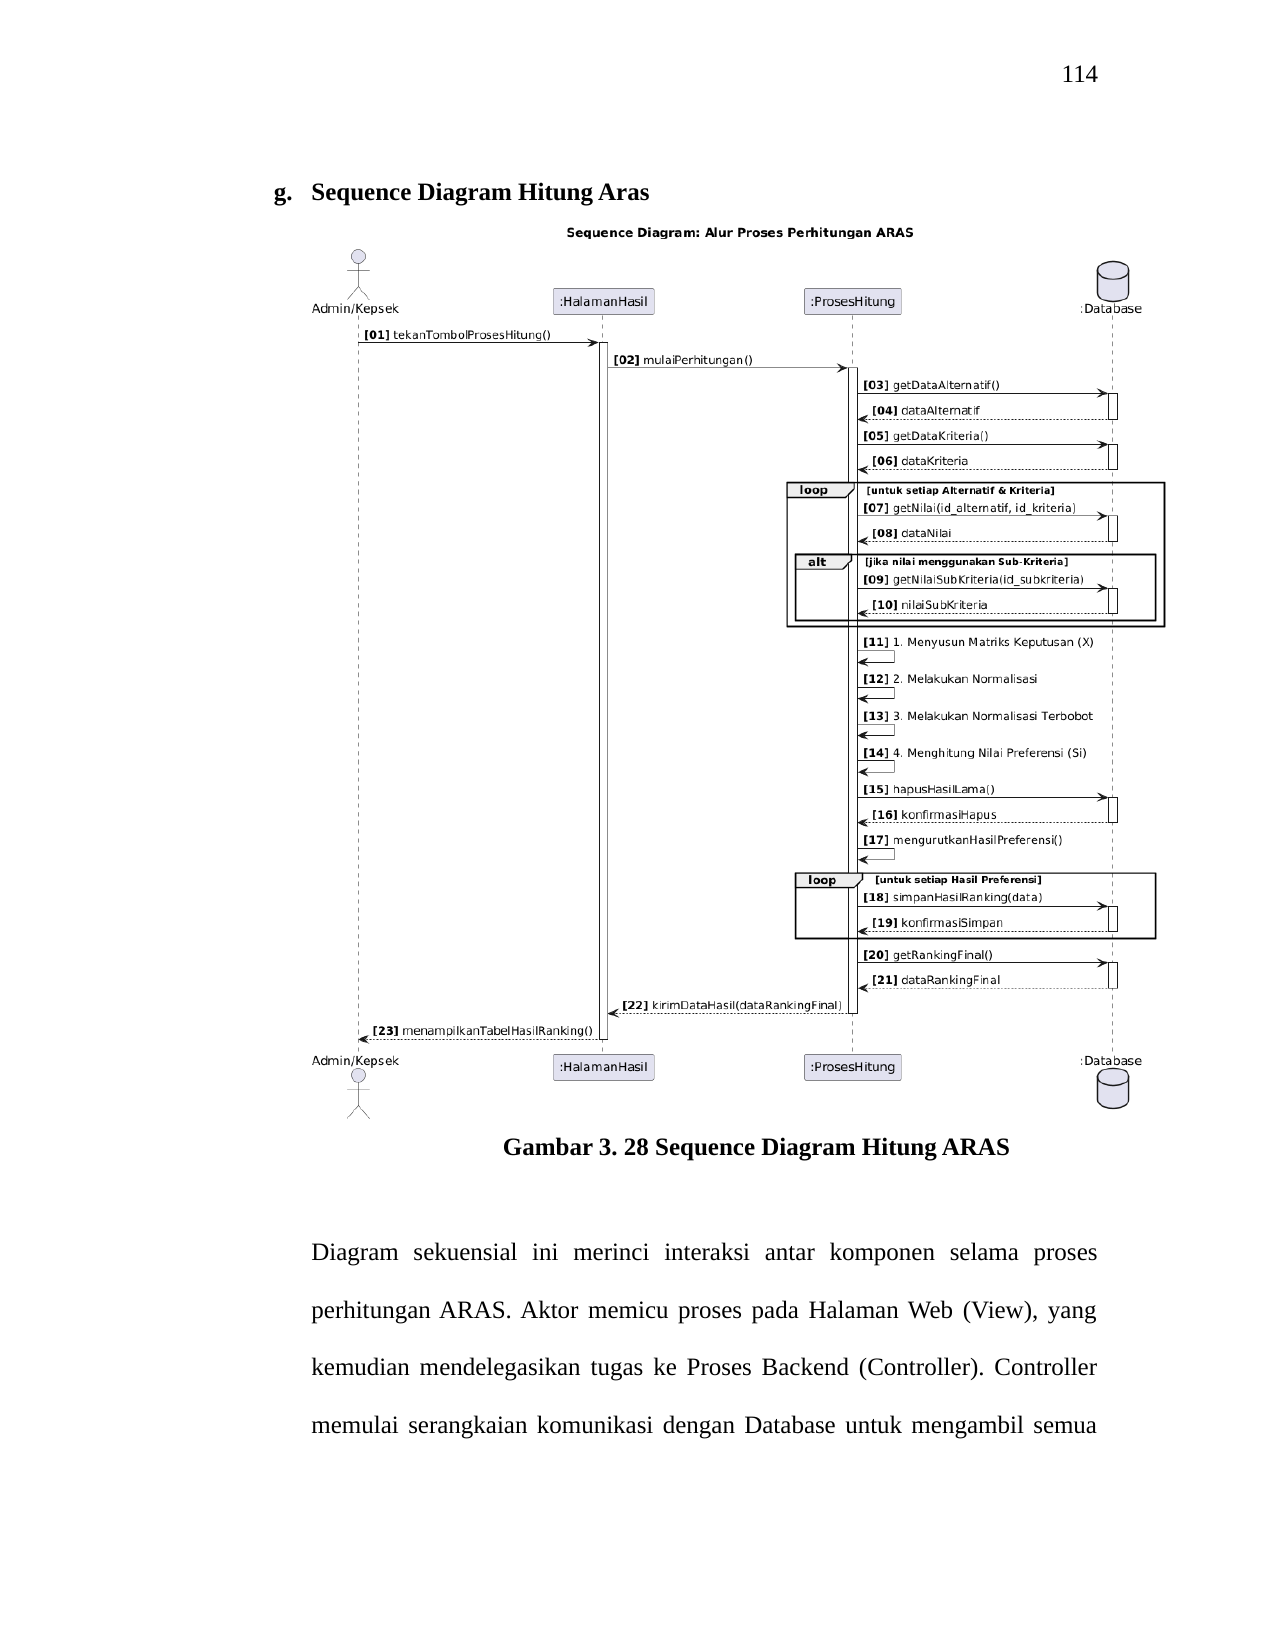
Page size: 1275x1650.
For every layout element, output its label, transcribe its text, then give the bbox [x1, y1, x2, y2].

list Sequence Diagram Hitung Aras [274, 177, 1098, 206]
picture [307, 212, 1168, 1123]
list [311, 1237, 1098, 1438]
